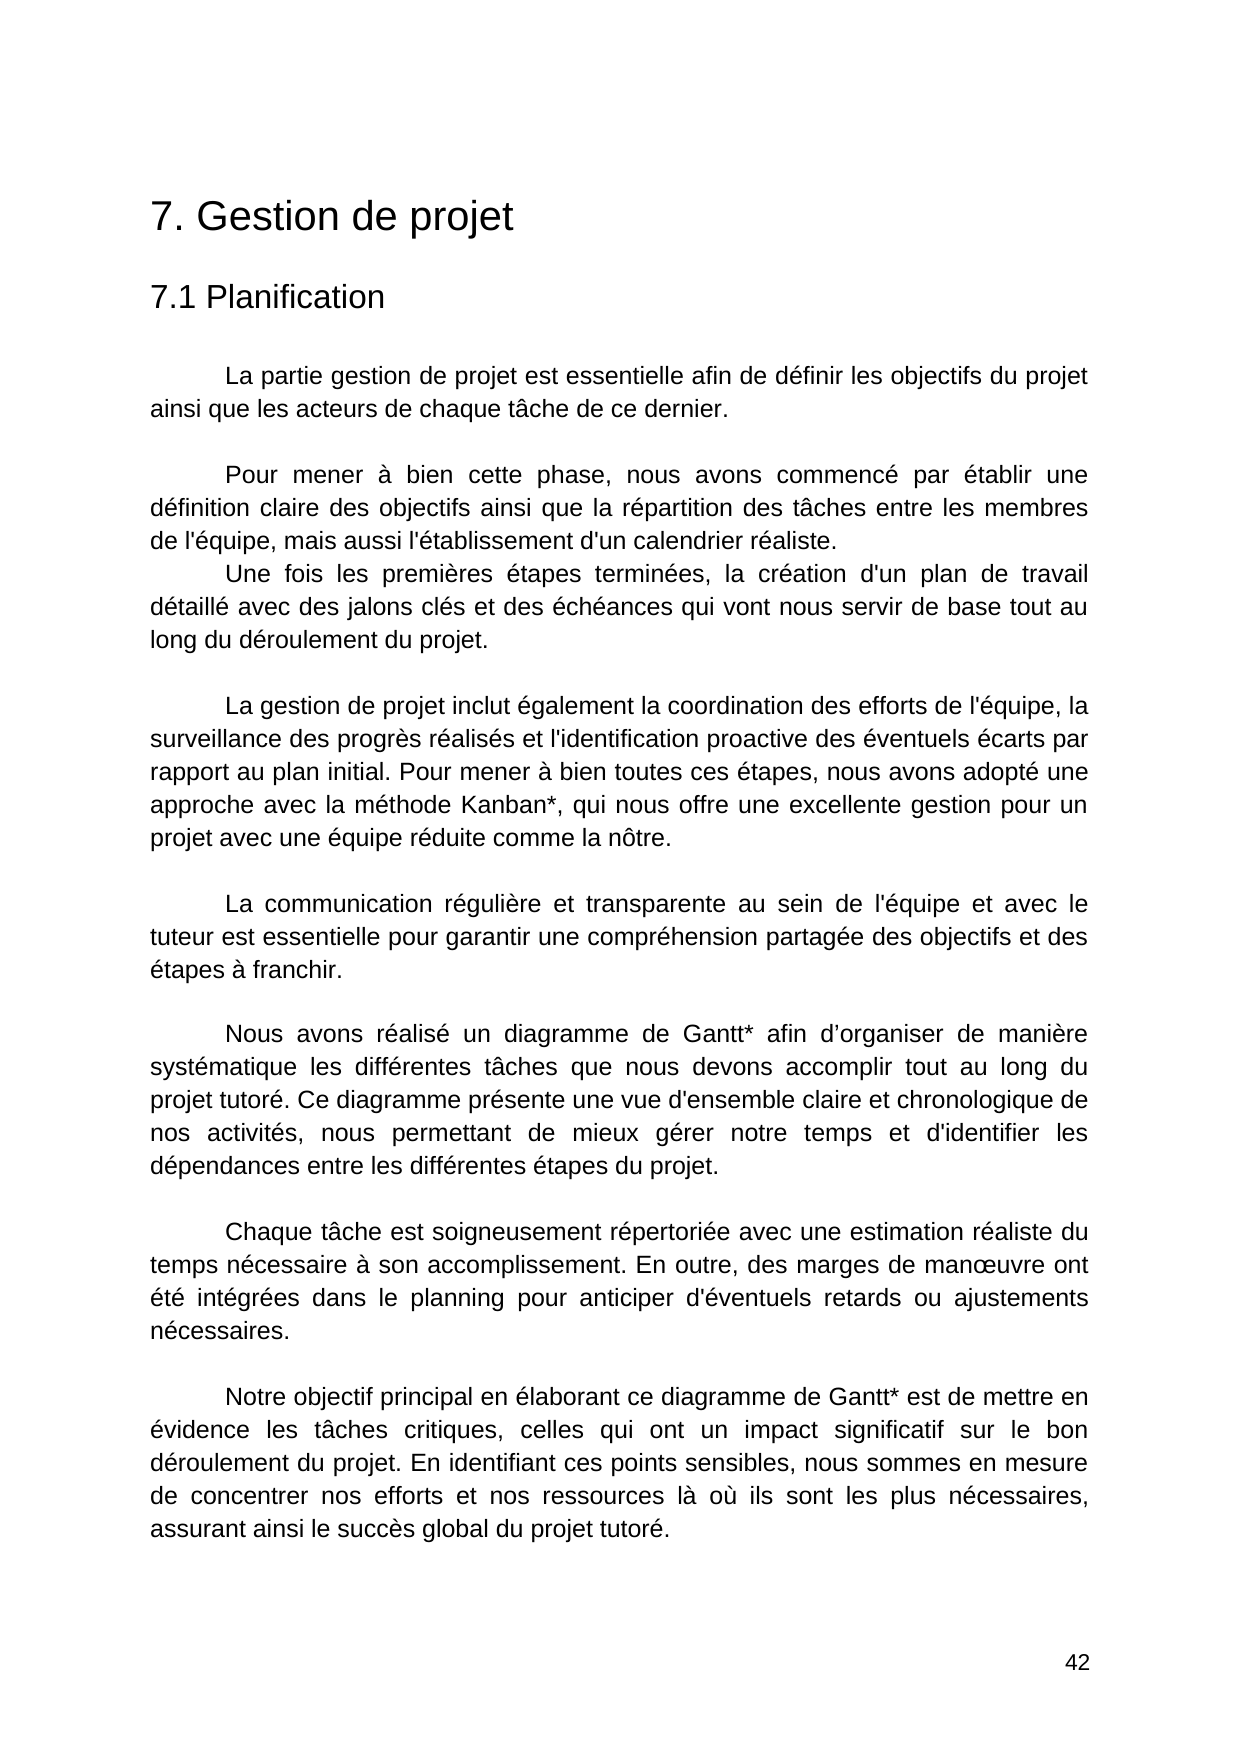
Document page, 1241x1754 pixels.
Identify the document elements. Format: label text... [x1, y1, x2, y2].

text Notre objectif principal en élaborant ce diagramme de Gantt* est de mettre en évidence les tâches critiques, celles qui ont un impact significatif sur le bon déroulement du projet. En identifiant ces points sensibles, nous sommes en mesure de concentrer nos efforts et nos ressources là où ils sont les plus nécessaires, assurant ainsi le succès global du projet tutoré. [150, 1382, 1090, 1543]
text Chaque tâche est soigneusement répertoriée avec une estimation réaliste du temps nécessaire à son accomplissement. En outre, des marges de manœuvre ont été intégrées dans le planning pour anticiper d'éventuels retards ou ajustements nécessaires. [150, 1217, 1090, 1344]
text Pour mener à bien cette phase, nous avons commencé par établir une définition claire des objectifs ainsi que la répartition des tâches entre les membres de l'équipe, mais aussi l'établissement d'un calendrier réaliste. [150, 460, 1090, 555]
text La gestion de projet inclut également la coordination des efforts de l'équipe, la surveillance des progrès réalisés et l'identification proactive des éventuels écarts par rapport au plan initial. Pour mener à bien toutes ces étapes, nous avons adopté une approche avec la méthode Kanban*, qui nous offre une excellente gestion pour un projet avec une équipe réduite comme la nôtre. [150, 691, 1090, 852]
subtitle 7.1 Planification [150, 277, 1090, 316]
text La communication régulière et transparente au sein de l'équipe et avec le tuteur est essentielle pour garantir une compréhension partagée des objectifs et des étapes à franchir. [150, 889, 1090, 984]
text Nous avons réalisé un diagramme de Gantt* afin d’organiser de manière systématique les différentes tâches que nous devons accomplir tout au long du projet tutoré. Ce diagramme présente une vue d'ensemble claire et chronologique de nos activités, nous permettant de mieux gérer notre temps et d'identifier les dépendances entre les différentes étapes du projet. [150, 1019, 1090, 1179]
text La partie gestion de projet est essentielle afin de définir les objectifs du projet ainsi que les acteurs de chaque tâche de ce dernier. [150, 361, 1090, 423]
text Une fois les premières étapes terminées, la création d'un plan de travail détaillé avec des jalons clés et des échéances qui vont nous servir de base tout au long du déroulement du projet. [150, 559, 1090, 654]
subtitle 7. Gestion de projet [150, 192, 1090, 239]
